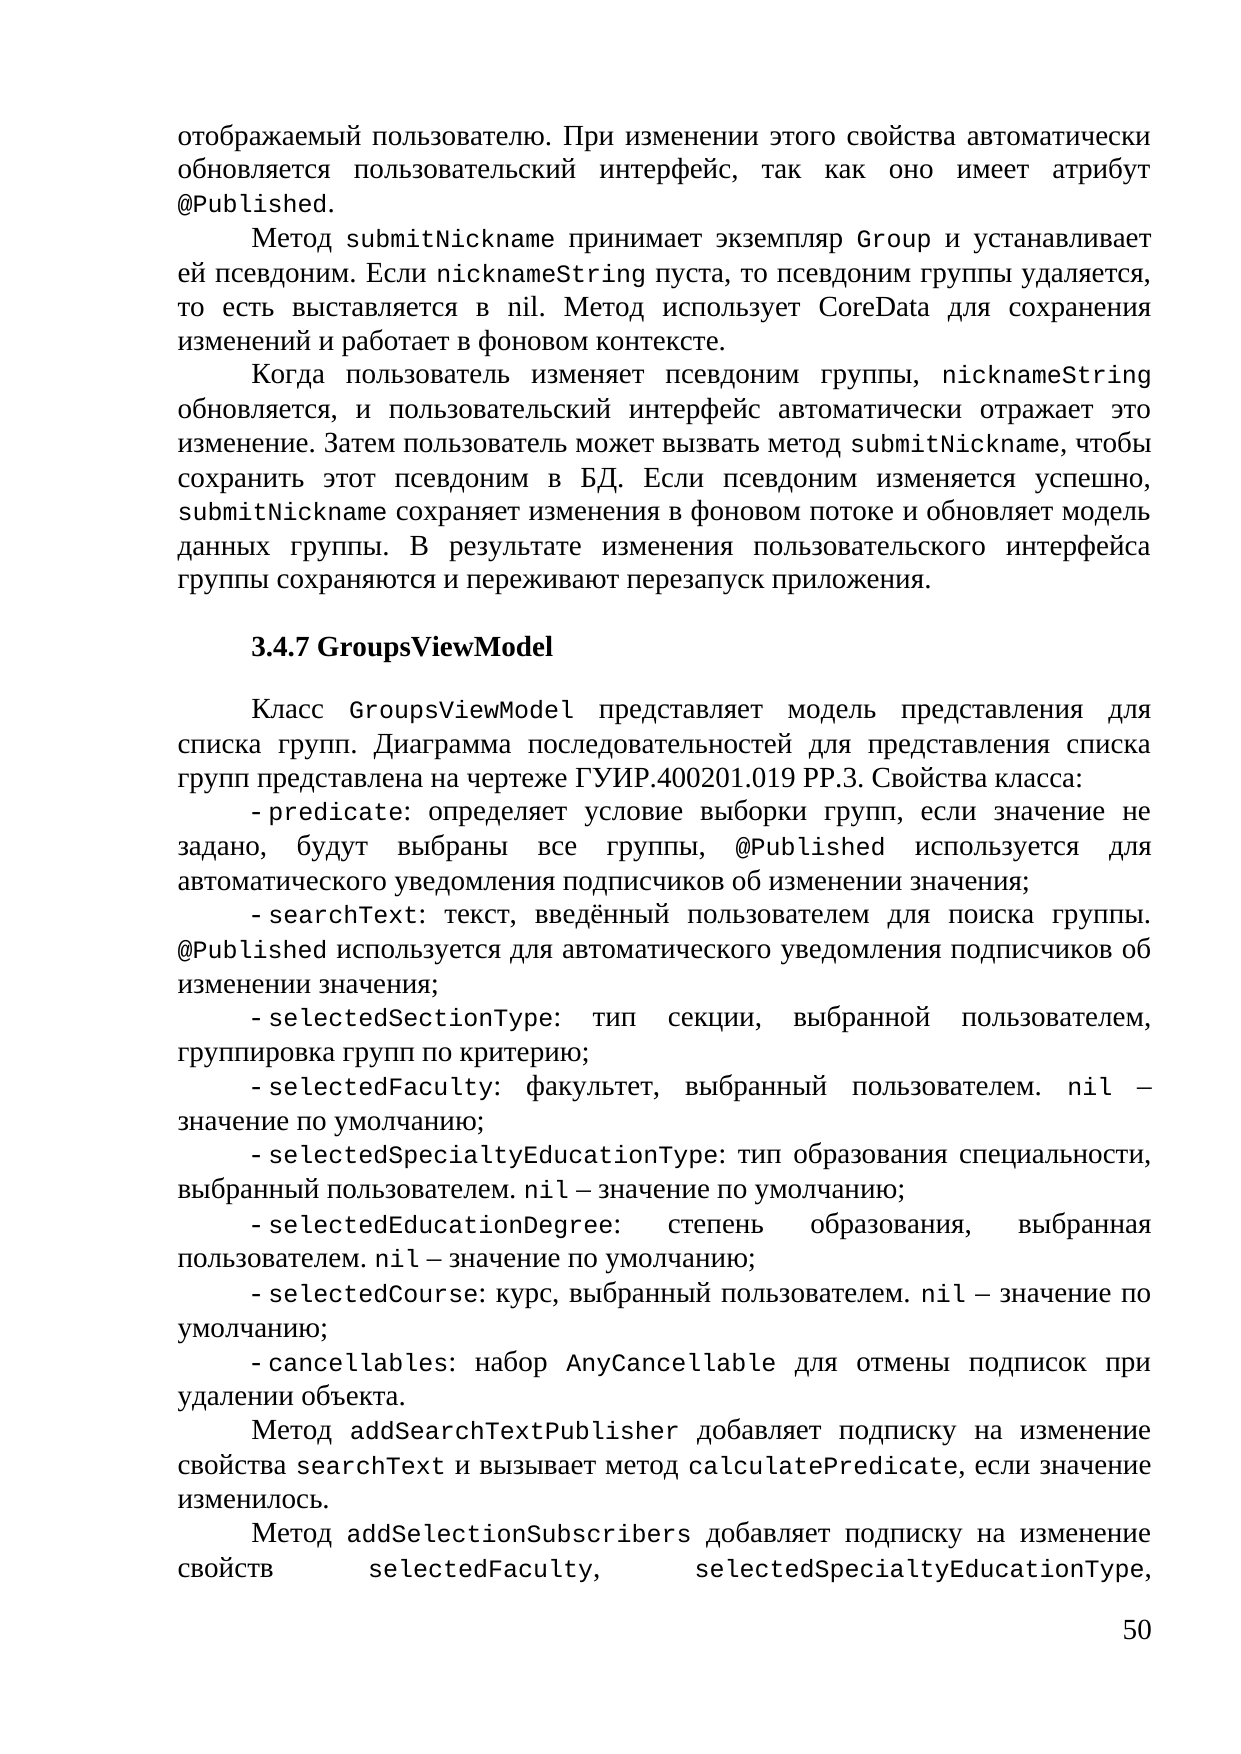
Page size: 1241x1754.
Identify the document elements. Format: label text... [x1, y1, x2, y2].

text Класс GroupsViewModel представляет модель представления для списка групп. Диаграмма последовательностей для представления списка групп представлена на чертеже ГУИР.400201.019 РР.3. Свойства класса: [177, 691, 1152, 793]
text - selectedSectionType: тип секции, выбранной пользователем, группировка групп по критерию; [177, 999, 1152, 1068]
subtitle GroupsViewModel [251, 629, 1152, 662]
text - selectedEducationDegree: степень образования, выбранная пользователем. nil – значение по умолчанию; [177, 1206, 1152, 1275]
text Метод addSearchTextPublisher добавляет подписку на изменение свойства searchText и вызывает метод calculatePredicate, если значение изменилось. [177, 1412, 1152, 1515]
text - cancellables: набор AnyCancellable для отмены подписок при удалении объекта. [177, 1344, 1152, 1412]
text Когда пользователь изменяет псевдоним группы, nicknameString обновляется, и пользовательский интерфейс автоматически отражает это изменение. Затем пользователь может вызвать метод submitNickname, чтобы сохранить этот псевдоним в БД. Если псевдоним изменяется успешно, submitNickname сохраняет изменения в фоновом потоке и обновляет модель данных группы. В результате изменения пользовательского интерфейса группы сохраняются и переживают перезапуск приложения. [177, 357, 1152, 595]
text - predicate: определяет условие выборки групп, если значение не задано, будут выбраны все группы, @Published используется для автоматического уведомления подписчиков об изменении значения; [177, 793, 1152, 896]
text - selectedCourse: курс, выбранный пользователем. nil – значение по умолчанию; [177, 1275, 1152, 1344]
text Метод submitNickname принимает экземпляр Group и устанавливает ей псевдоним. Если nicknameString пуста, то псевдоним группы удаляется, то есть выставляется в nil. Метод использует CoreData для сохранения изменений и работает в фоновом контексте. [177, 220, 1152, 357]
text - selectedSpecialtyEducationType: тип образования специальности, выбранный пользователем. nil – значение по умолчанию; [177, 1136, 1152, 1206]
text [177, 118, 1152, 220]
text - searchText: текст, введённый пользователем для поиска группы. @Published используется для автоматического уведомления подписчиков об изменении значения; [177, 896, 1152, 999]
text - selectedFaculty: факультет, выбранный пользователем. nil – значение по умолчанию; [177, 1068, 1152, 1136]
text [177, 1515, 1152, 1585]
